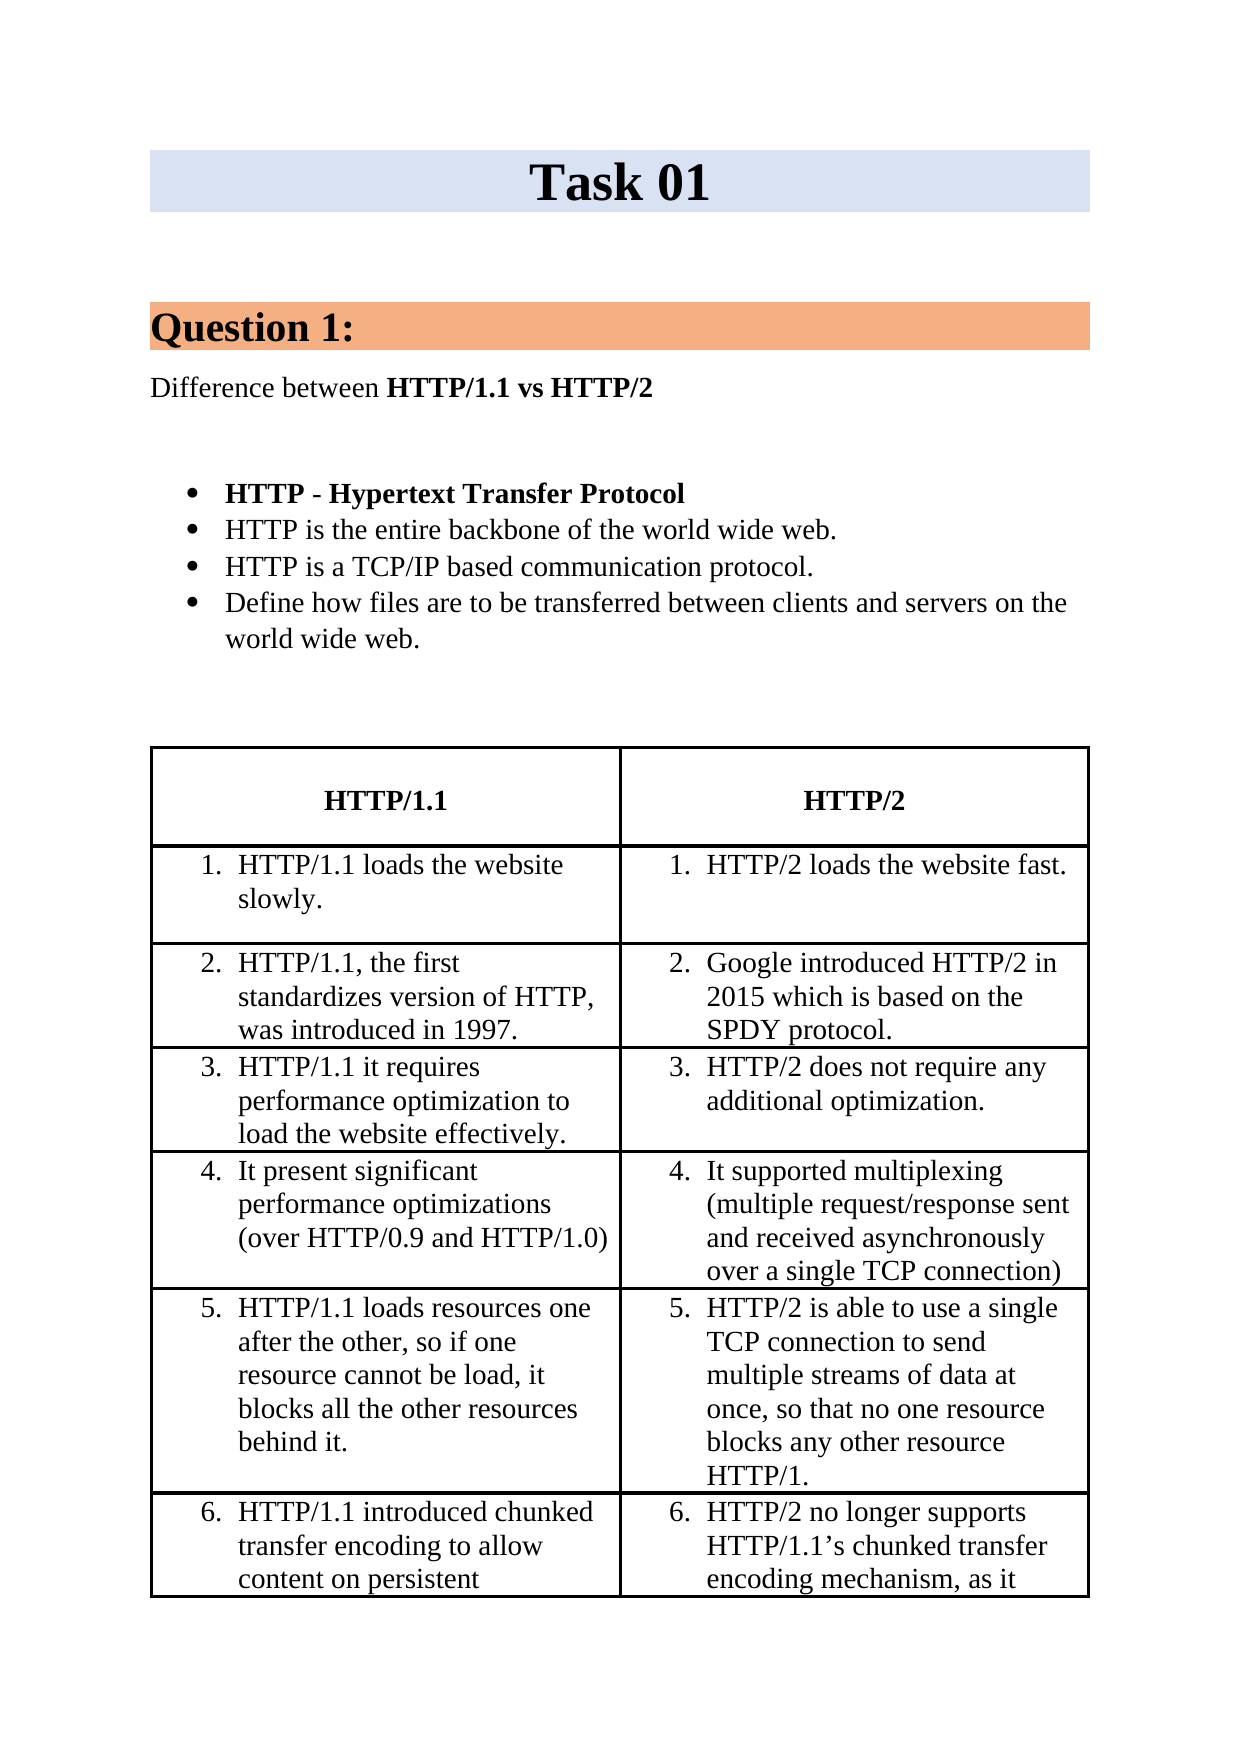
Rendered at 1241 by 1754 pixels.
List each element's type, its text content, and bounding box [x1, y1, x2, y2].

table_cell HTTP/1.1 it requires performance optimization to load the website effectively. [153, 1049, 619, 1150]
list HTTP is the entire backbone of the world wide web. [187, 512, 1090, 546]
table_header HTTP/2 [622, 749, 1087, 844]
table_cell It supported multiplexing (multiple request/response sent and received asynchronously over a single TCP connection) [622, 1153, 1087, 1287]
table_cell HTTP/1.1 loads resources one after the other, so if one resource cannot be load, it blocks all the other resources behind it. [153, 1290, 619, 1491]
text Task 01 [150, 150, 1090, 212]
table_header HTTP/1.1 [153, 749, 619, 844]
table_cell HTTP/1.1, the first standardizes version of HTTP, was introduced in 1997. [153, 945, 619, 1046]
table_cell HTTP/2 is able to use a single TCP connection to send multiple streams of data at once, so that no one resource blocks any other resource HTTP/1. [622, 1290, 1087, 1491]
table_cell Google introduced HTTP/2 in 2015 which is based on the SPDY protocol. [622, 945, 1087, 1046]
table_cell HTTP/2 does not require any additional optimization. [622, 1049, 1087, 1150]
list Define how files are to be transferred between clients and servers on the world wide web. [187, 585, 1090, 655]
table_cell It present significant performance optimizations (over HTTP/0.9 and HTTP/1.0) [153, 1153, 619, 1287]
text Question 1: [150, 302, 1090, 350]
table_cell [622, 1495, 1087, 1595]
text Difference between HTTP/1.1 vs HTTP/2 [150, 371, 1090, 404]
list HTTP - Hypertext Transfer Protocol [187, 476, 1090, 510]
table_cell HTTP/1.1 loads the website slowly. [153, 848, 619, 942]
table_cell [153, 1495, 619, 1595]
table_cell HTTP/2 loads the website fast. [622, 848, 1087, 942]
list HTTP is a TCP/IP based communication protocol. [187, 549, 1090, 582]
